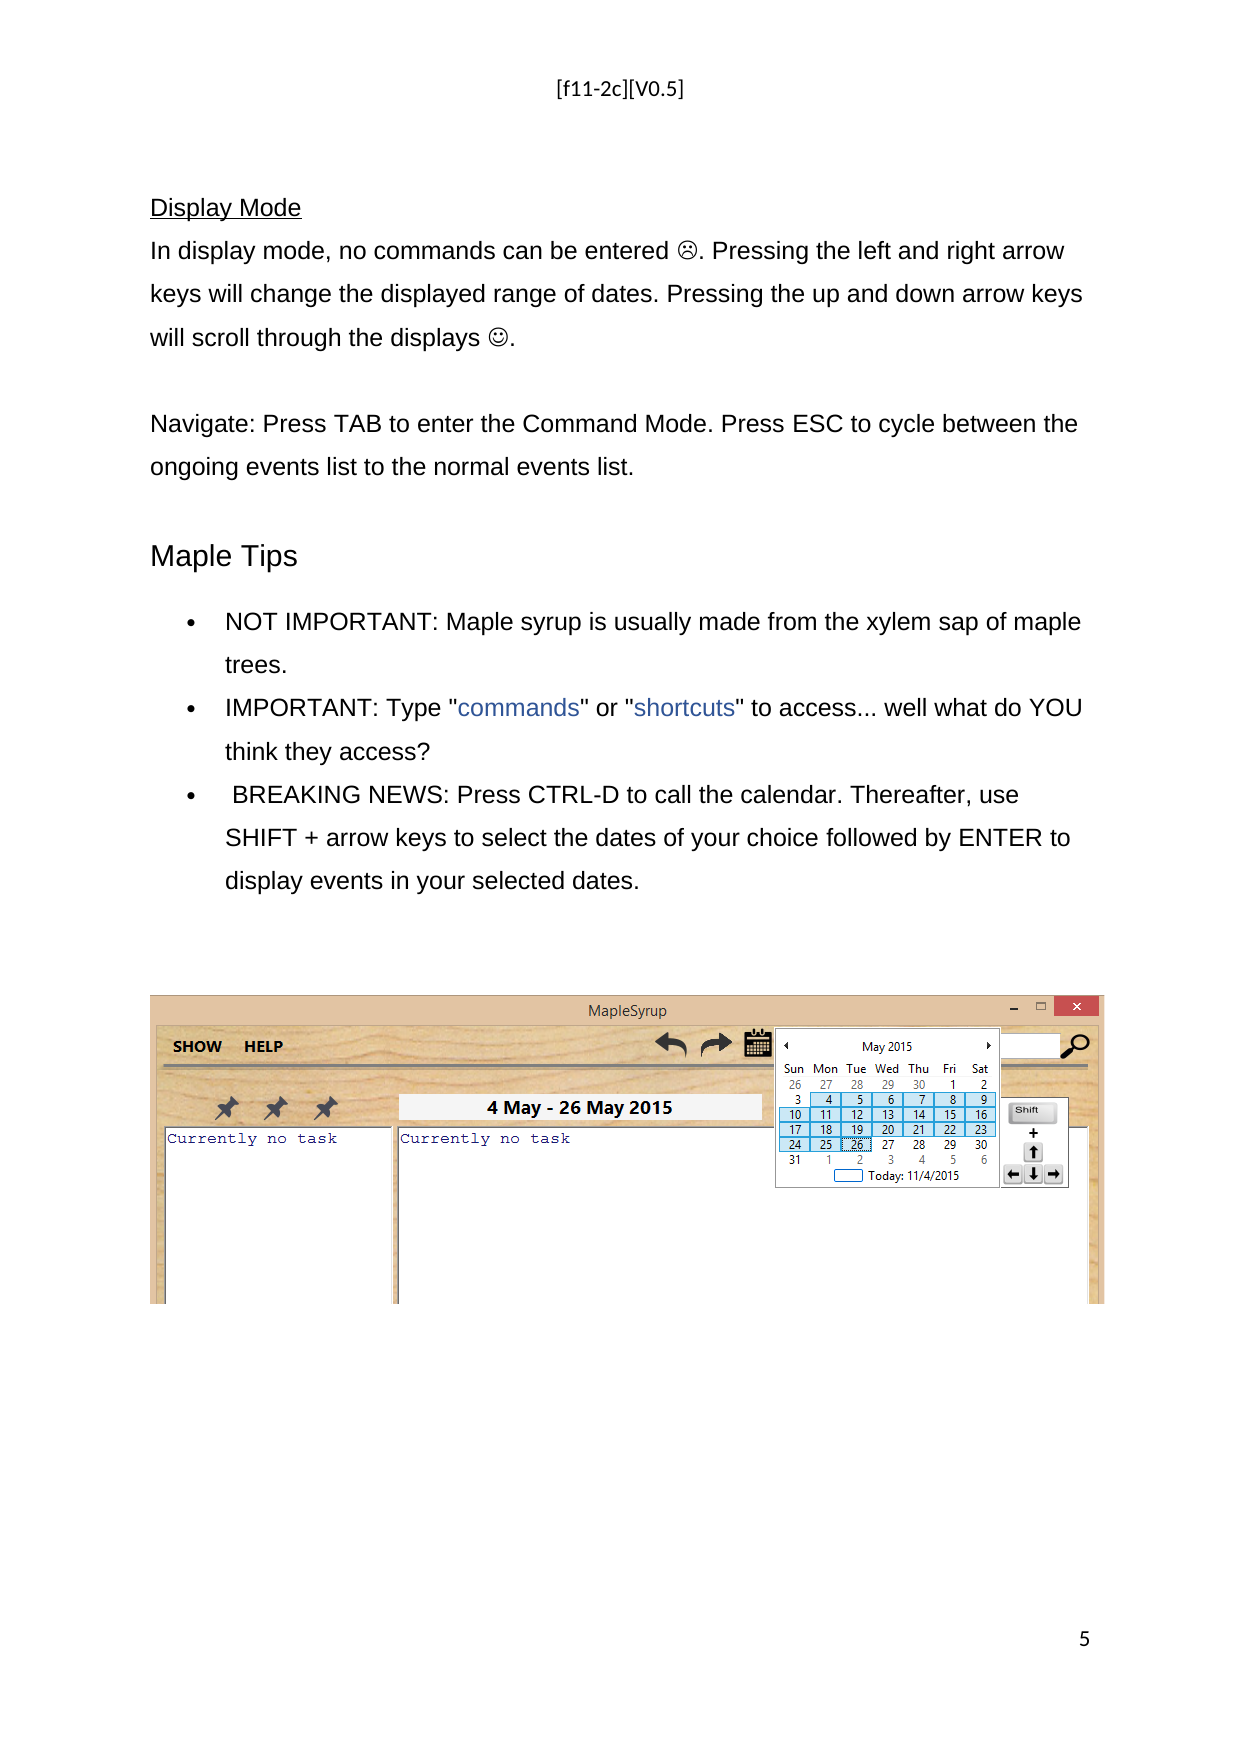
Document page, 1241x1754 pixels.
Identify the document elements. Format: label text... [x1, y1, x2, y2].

text Maple Tips [150, 538, 1090, 573]
text Display Mode [150, 193, 1090, 222]
text In display mode, no commands can be entered . Pressing the left and right arrow keys will change the displayed range of dates. Pressing the up and down arrow keys will scroll through the displays . [150, 236, 1090, 351]
list BREAKING NEWS: Press CTRL-D to call the calendar. Thereafter, use SHIFT + arrow keys to select the dates of your choice followed by ENTER to display events in your selected dates. [187, 780, 1090, 895]
list NOT IMPORTANT: Maple syrup is usually made from the xylem sap of maple trees. [187, 607, 1090, 679]
list IMPORTANT: Type "commands" or "shortcuts" to access... well what do YOU think they access? [187, 693, 1090, 765]
picture [150, 995, 1105, 1304]
text Navigate: Press TAB to enter the Command Mode. Press ESC to cycle between the ongoing events list to the normal events list. [150, 409, 1090, 481]
